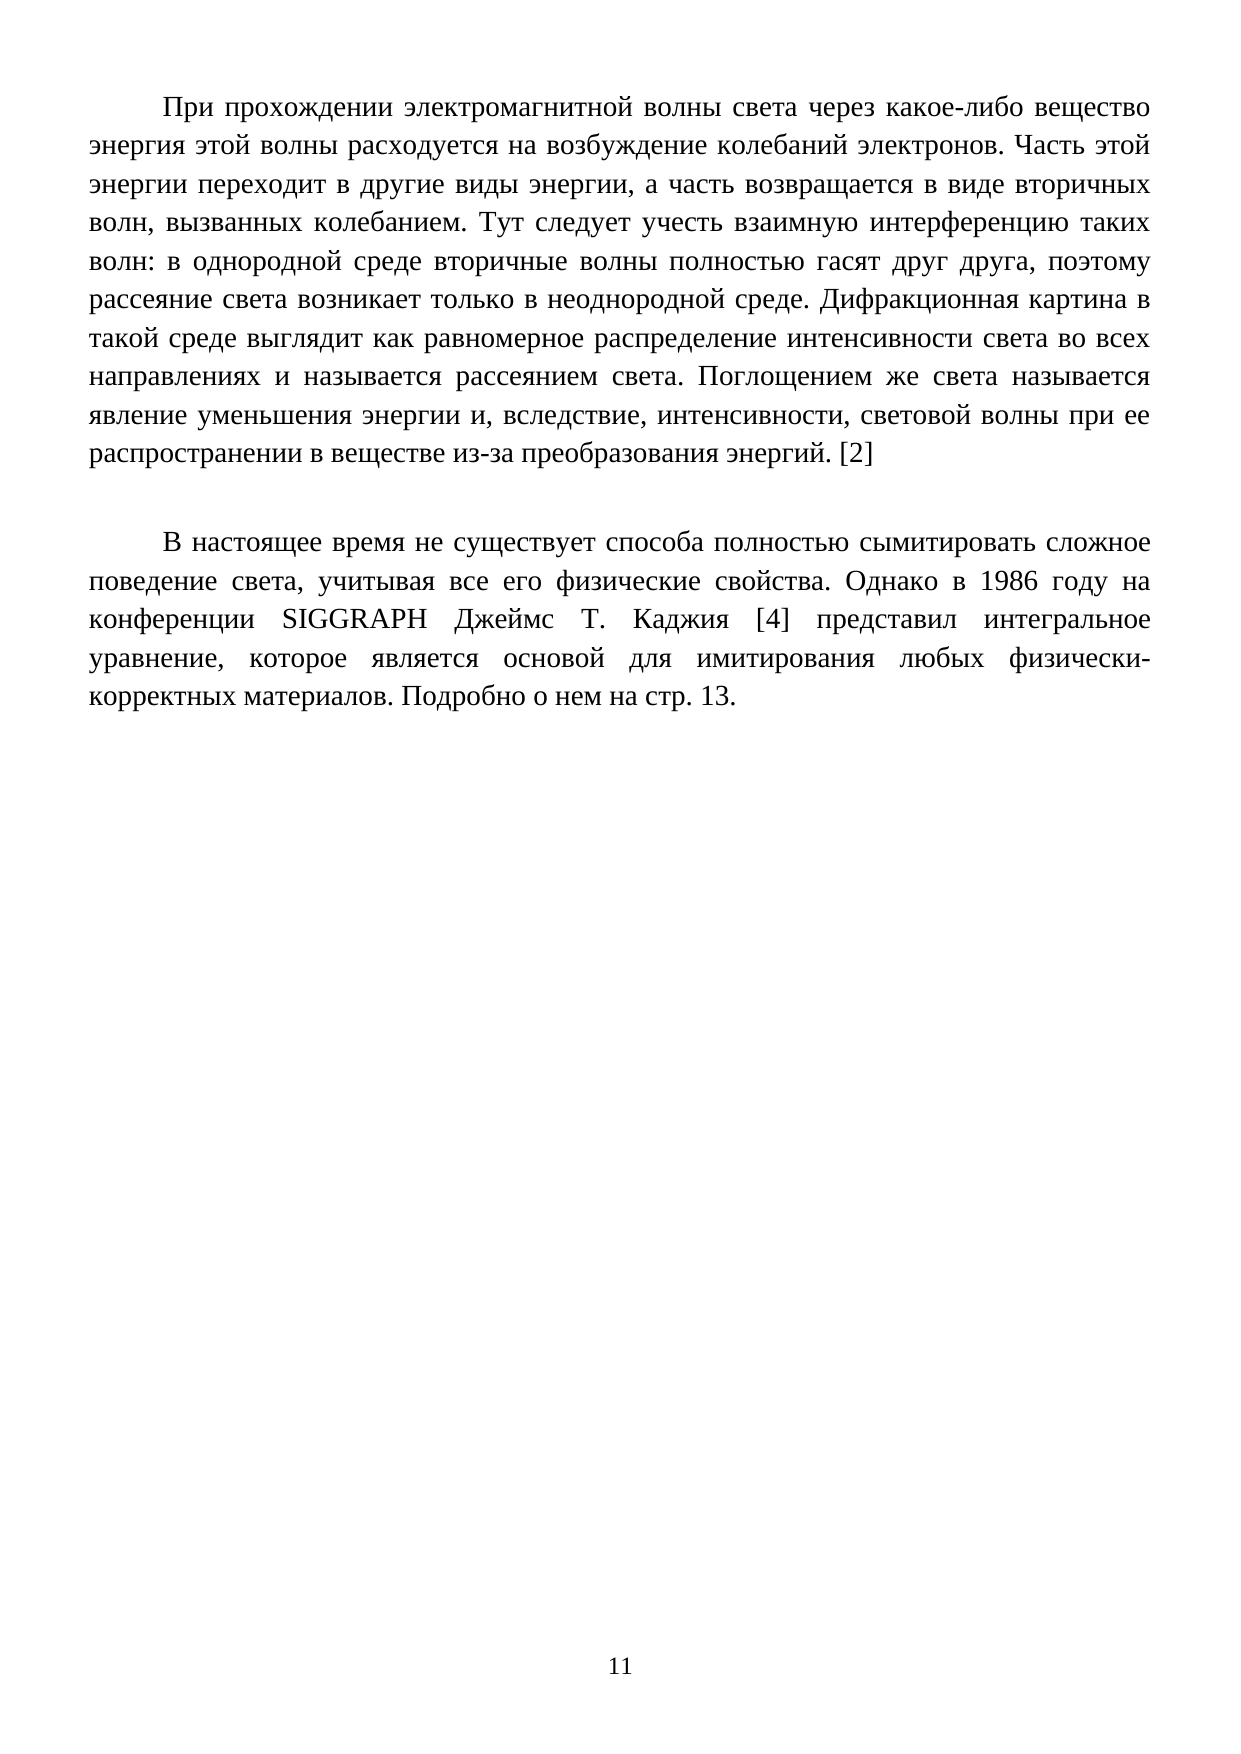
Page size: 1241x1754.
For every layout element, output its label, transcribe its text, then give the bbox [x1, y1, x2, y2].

text При прохождении электромагнитной волны света через какое-либо вещество энергия этой волны расходуется на возбуждение колебаний электронов. Часть этой энергии переходит в другие виды энергии, а часть возвращается в виде вторичных волн, вызванных колебанием. Тут следует учесть взаимную интерференцию таких волн: в однородной среде вторичные волны полностью гасят друг друга, поэтому рассеяние света возникает только в неоднородной среде. Дифракционная картина в такой среде выглядит как равномерное распределение интенсивности света во всех направлениях и называется рассеянием света. Поглощением же света называется явление уменьшения энергии и, вследствие, интенсивности, световой волны при ее распространении в веществе из-за преобразования энергий. [2] [89, 89, 1152, 469]
text В настоящее время не существует способа полностью сымитировать сложное поведение света, учитывая все его физические свойства. Однако в 1986 году на конференции SIGGRAPH Джеймс Т. Каджия [4] представил интегральное уравнение, которое является основой для имитирования любых физически-корректных материалов. Подробно о нем на стр. 13. [89, 524, 1152, 712]
